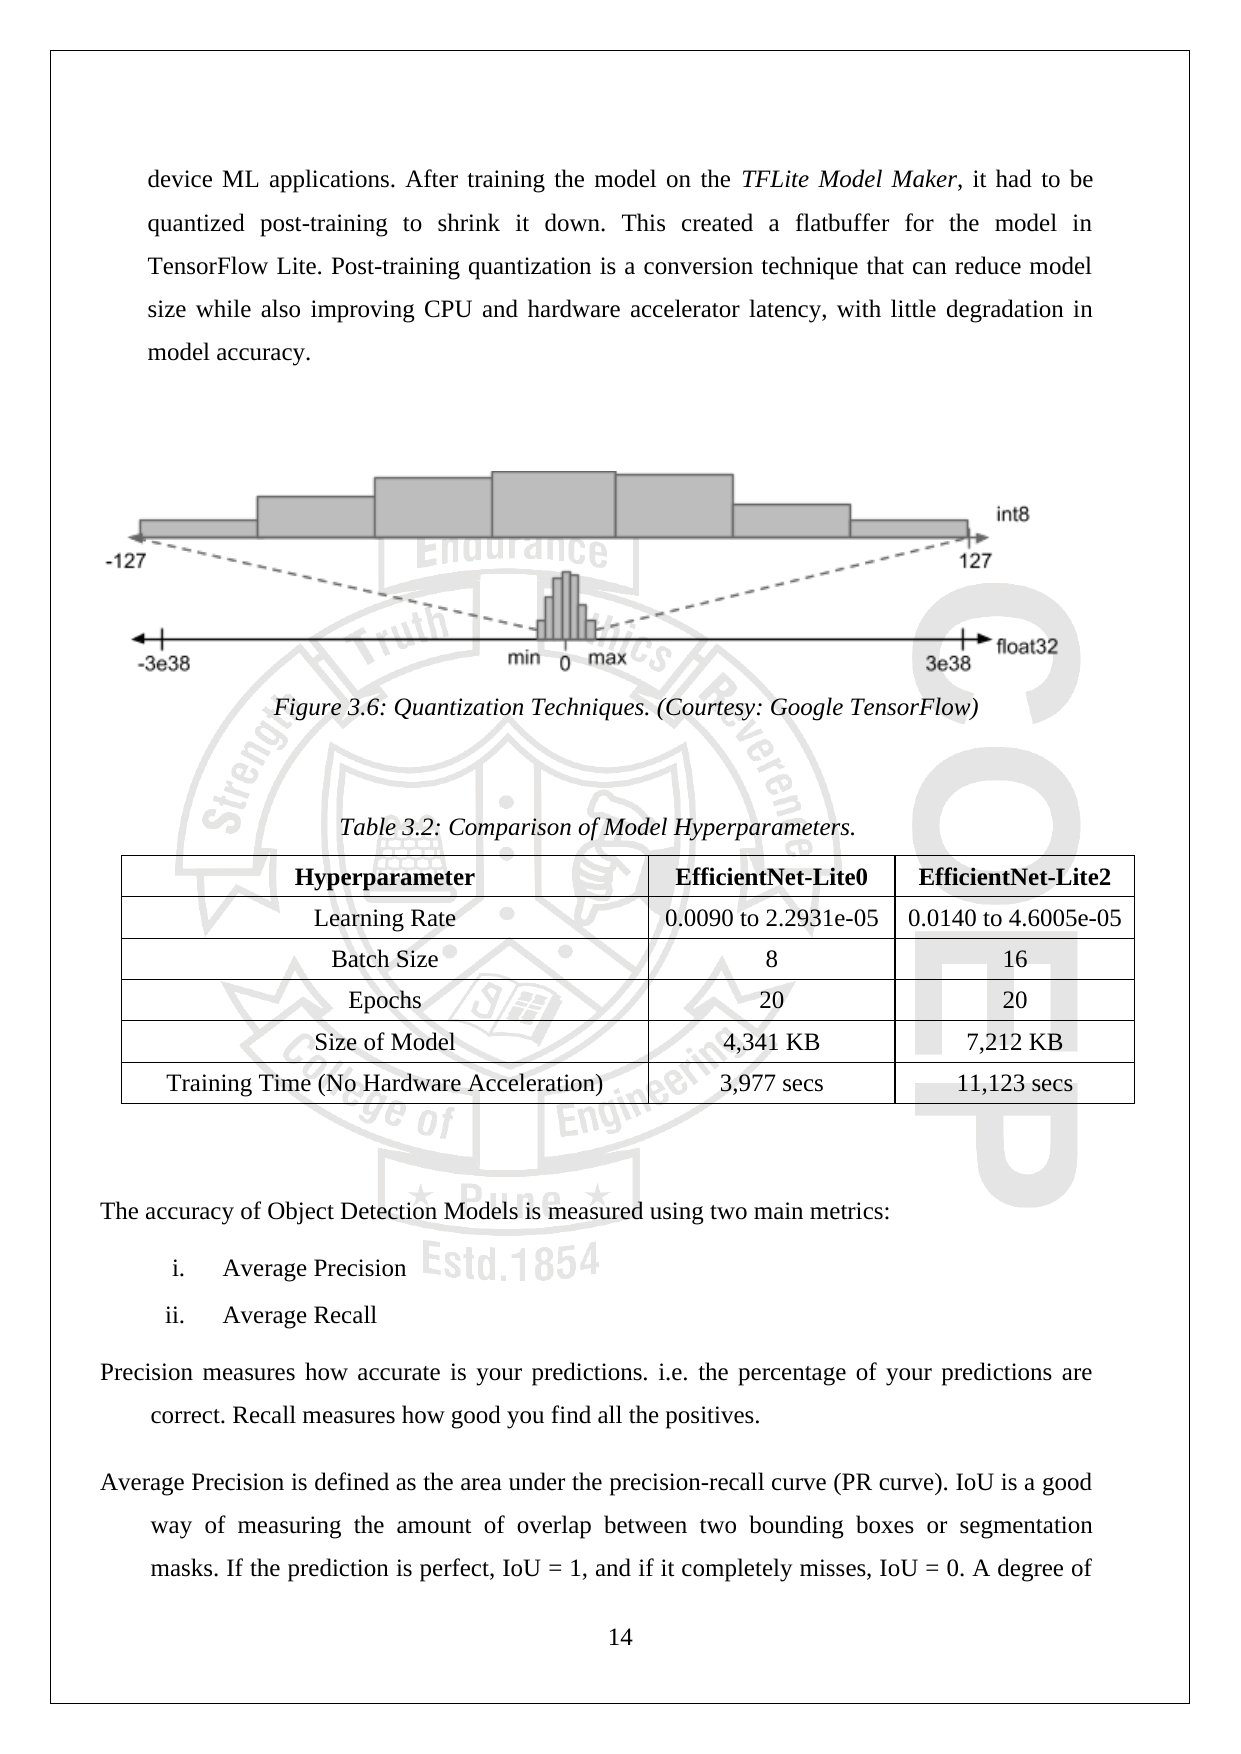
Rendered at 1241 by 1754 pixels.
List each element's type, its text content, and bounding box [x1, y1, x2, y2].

text Precision measures how accurate is your predictions. i.e. the percentage of your predictions are correct. Recall measures how good you find all the positives. [100, 1357, 1094, 1428]
table_cell 0.0140 to 4.6005e-05 [896, 897, 1134, 937]
list Average Recall [185, 1300, 1093, 1328]
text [100, 1467, 1094, 1582]
table_cell 4,341 KB [649, 1021, 894, 1062]
table_cell 3,977 secs [649, 1063, 894, 1103]
table_cell Learning Rate [122, 897, 648, 937]
table_header Hyperparameter [122, 856, 648, 896]
table_cell 7,212 KB [896, 1021, 1134, 1062]
table_header EfficientNet-Lite2 [896, 856, 1134, 896]
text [97, 164, 1094, 366]
table_cell Epochs [122, 980, 648, 1020]
table_cell 16 [896, 939, 1134, 979]
table_cell 20 [649, 980, 894, 1020]
table_cell 8 [649, 939, 894, 979]
table_cell 11,123 secs [896, 1063, 1134, 1103]
table_cell Training Time (No Hardware Acceleration) [122, 1063, 648, 1103]
list Average Precision [185, 1253, 1093, 1282]
text Figure 3.6: Quantization Techniques. (Courtesy: Google TensorFlow) [121, 692, 1134, 721]
table_cell 0.0090 to 2.2931e-05 [649, 897, 894, 937]
table_cell 20 [896, 980, 1134, 1020]
table_cell Batch Size [122, 939, 648, 979]
text Table 3.2: Comparison of Model Hyperparameters. [104, 812, 1094, 840]
table_cell Size of Model [122, 1021, 648, 1062]
picture [97, 471, 1072, 678]
text The accuracy of Object Detection Models is measured using two main metrics: [100, 1196, 1094, 1225]
table_header EfficientNet-Lite0 [649, 856, 894, 896]
